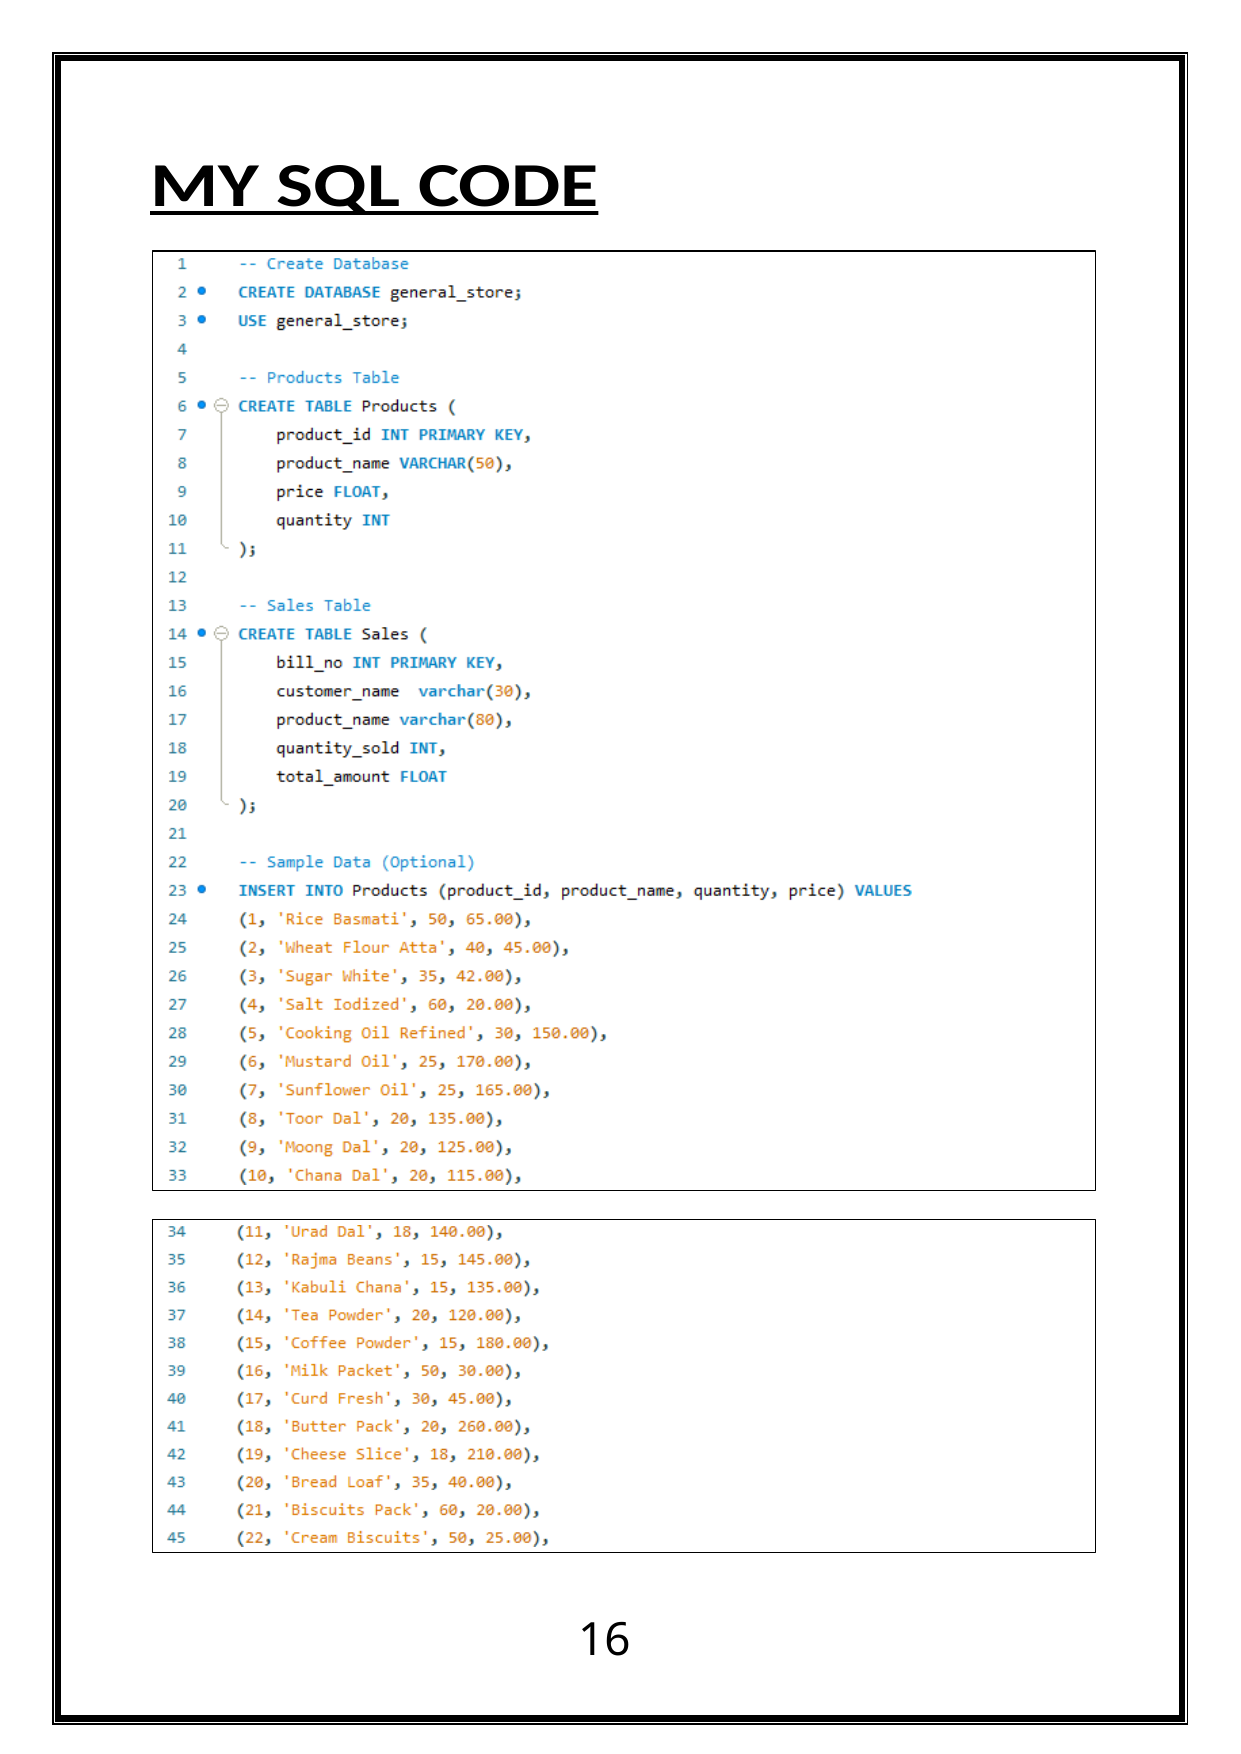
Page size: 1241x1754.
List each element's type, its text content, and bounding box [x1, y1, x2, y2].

picture [166, 1225, 549, 1547]
text MY SQL CODE [150, 150, 1107, 221]
picture [168, 257, 912, 1185]
